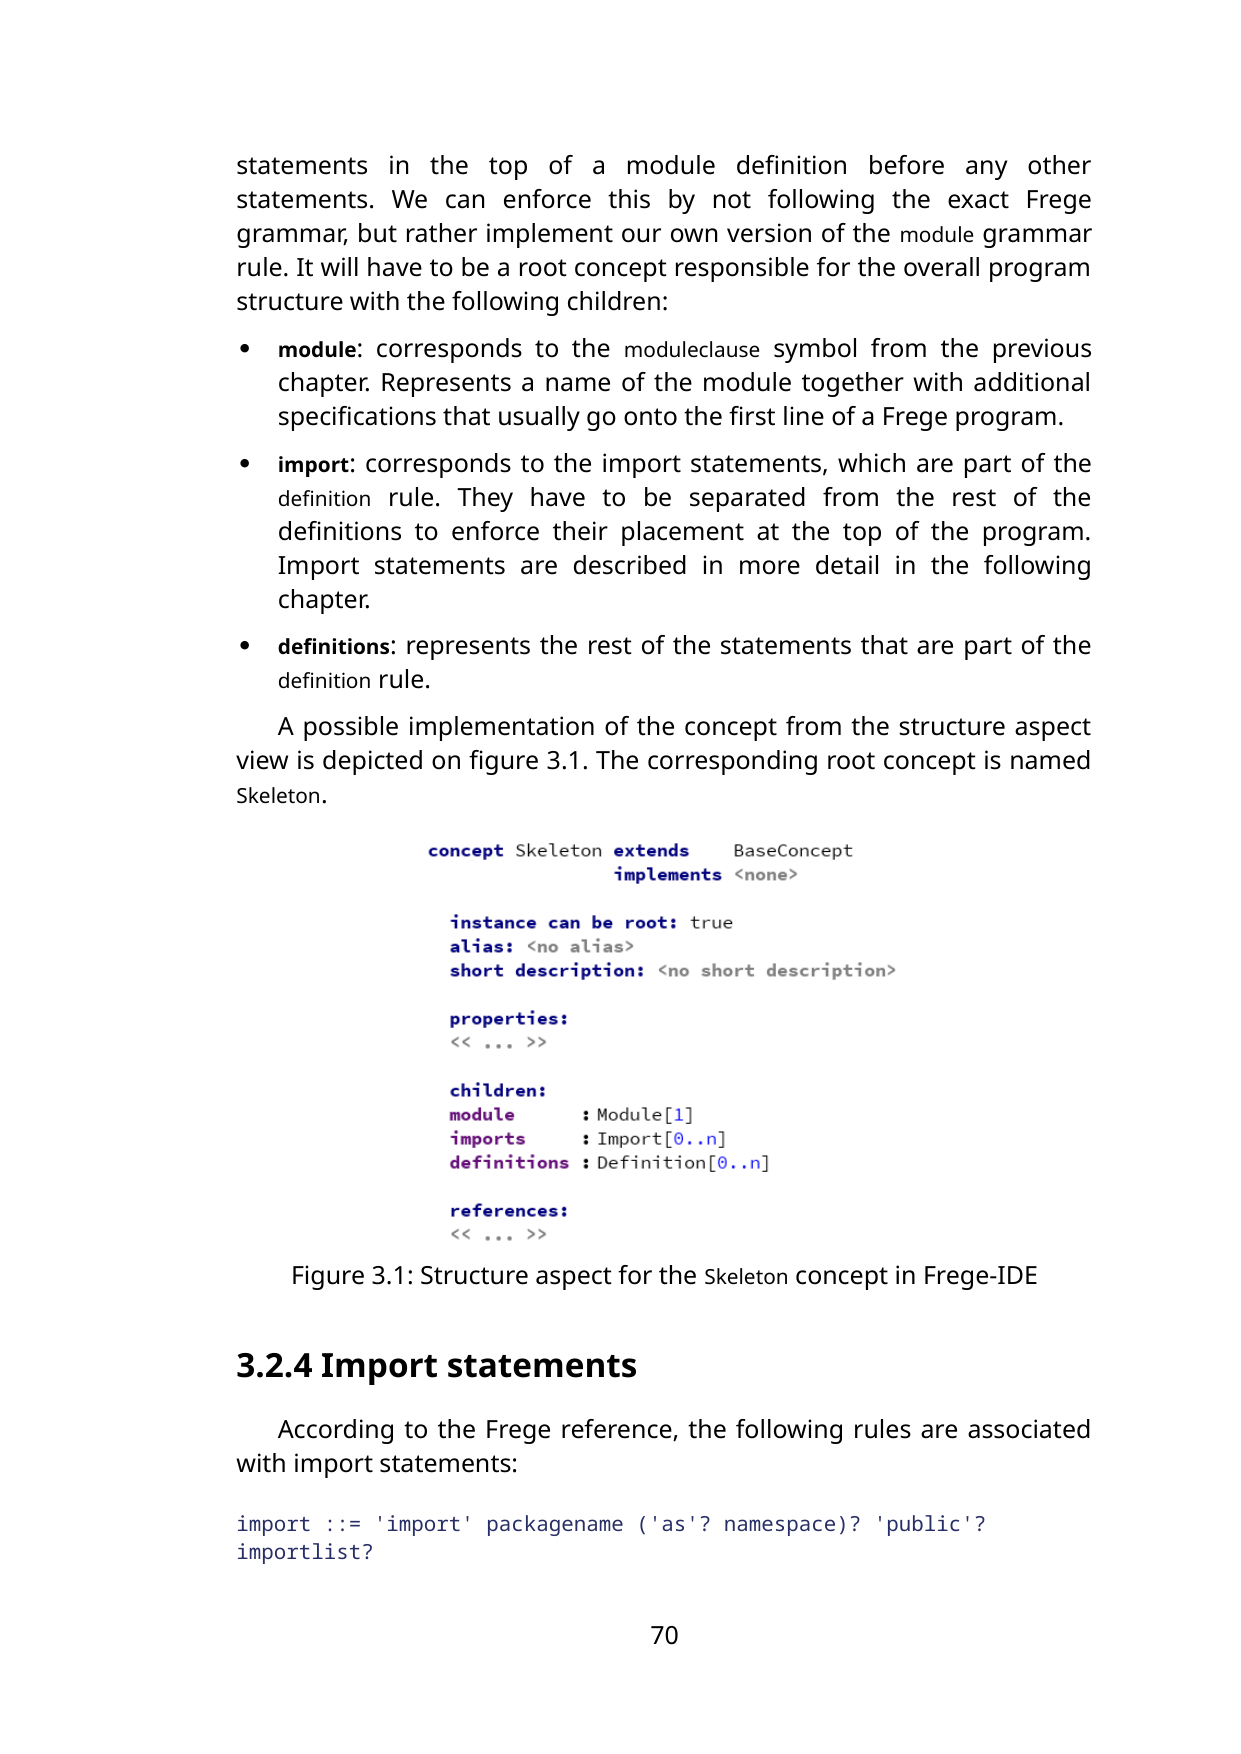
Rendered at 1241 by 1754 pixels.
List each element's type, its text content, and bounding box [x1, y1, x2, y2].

text According to the Frege reference, the following rules are associated with import statements: [236, 1412, 1092, 1480]
picture [420, 839, 909, 1245]
text Figure 3.1: Structure aspect for the Skeleton concept in Frege-IDE [236, 1257, 1092, 1291]
text definitions: represents the rest of the statements that are part of the definition rule. [240, 628, 1092, 696]
text module: corresponds to the moduleclause symbol from the previous chapter. Represents a name of the module together with additional specifications that usually go onto the first line of a Frege program. [240, 331, 1092, 433]
text A possible implementation of the concept from the structure aspect view is depicted on figure 3.1. The corresponding root concept is named Skeleton. [236, 709, 1092, 811]
text import ::= 'import' packagename ('as'? namespace)? 'public'? importlist? [236, 1509, 1092, 1566]
text import: corresponds to the import statements, which are part of the definition rule. They have to be separated from the rest of the definitions to enforce their placement at the top of the program. Import statements are described in more detail in the following chapter. [240, 445, 1092, 616]
subtitle 3.2.4 Import statements [236, 1341, 1092, 1387]
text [236, 148, 1092, 318]
